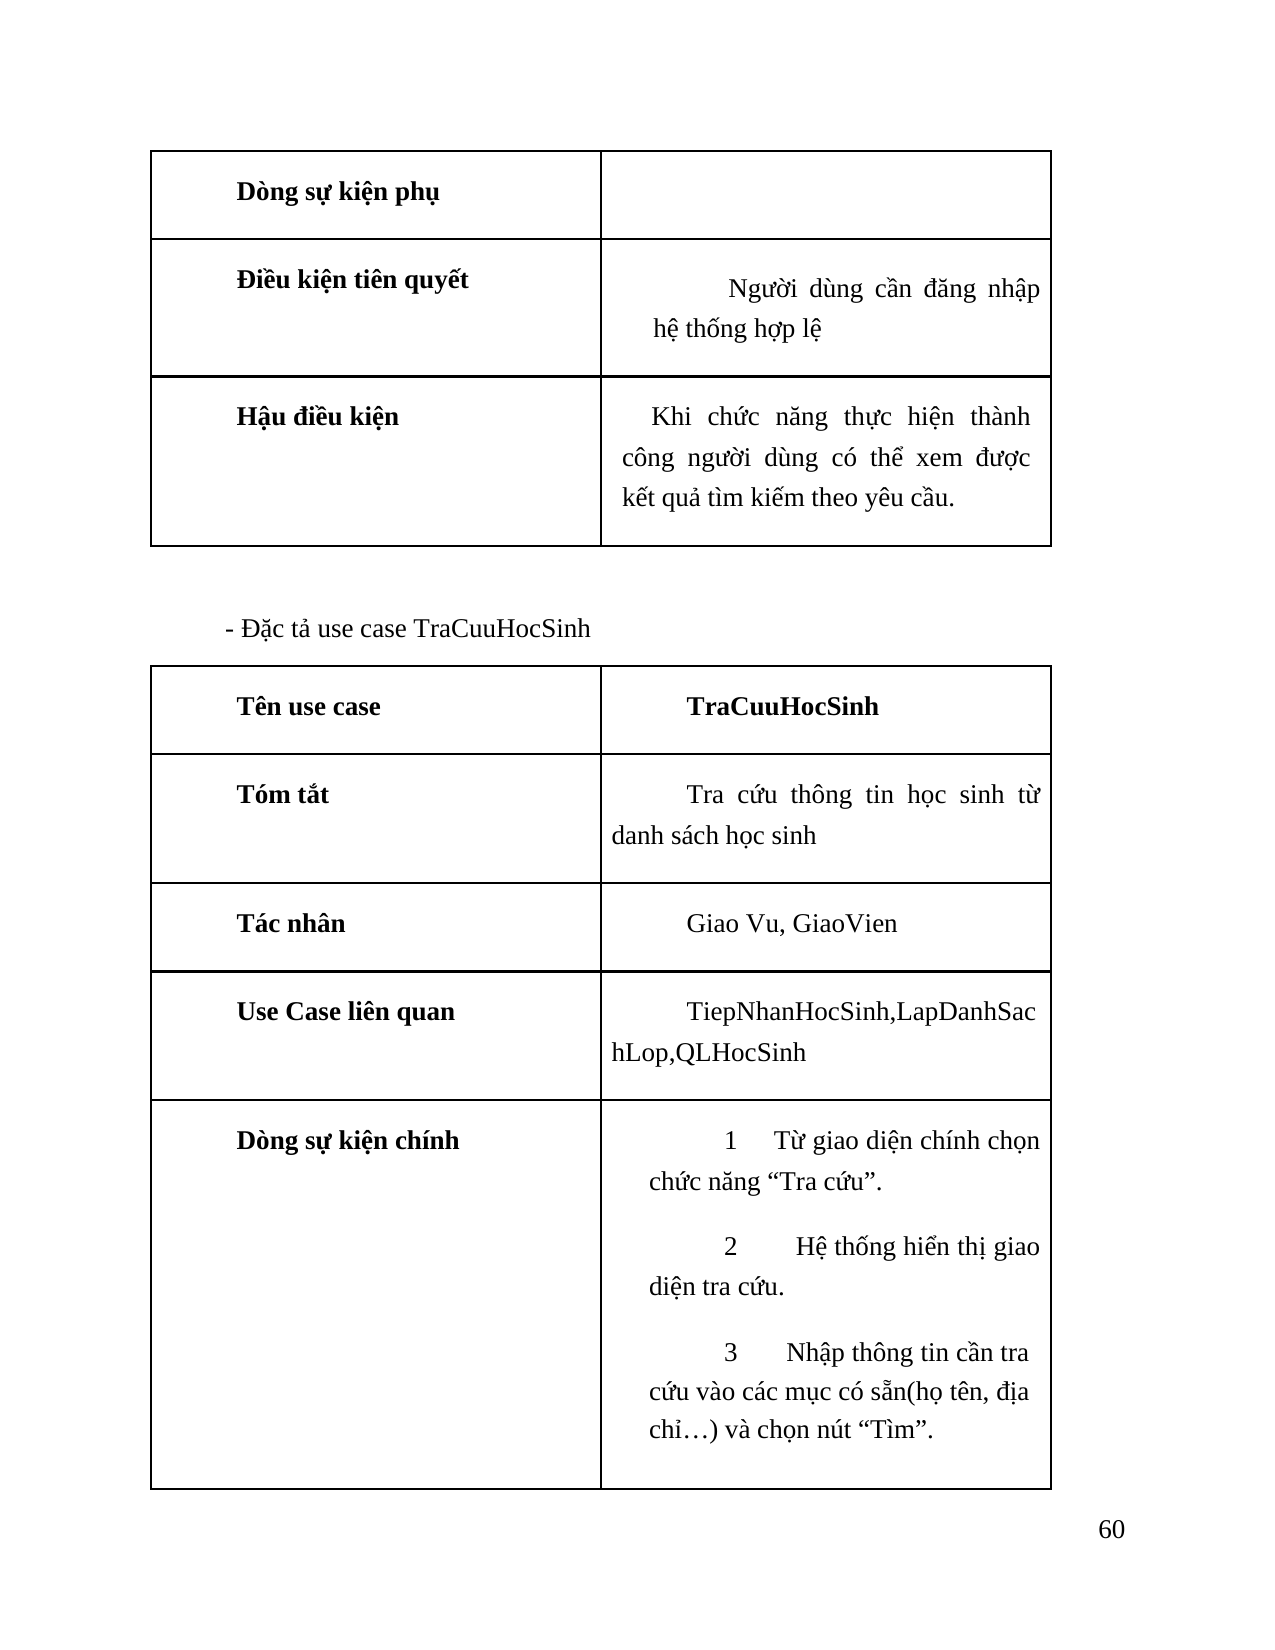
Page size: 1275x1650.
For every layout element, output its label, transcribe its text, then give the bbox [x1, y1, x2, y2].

table_cell Khi chức năng thực hiện thành công người dùng có thể xem được kết quả tìm kiếm theo yêu cầu. [602, 378, 1050, 544]
table_header Tên use case [152, 667, 600, 753]
table_cell Dòng sự kiện phụ [152, 152, 600, 238]
table_cell Use Case liên quan [152, 973, 600, 1099]
table_cell Người dùng cần đăng nhập hệ thống hợp lệ [602, 240, 1050, 375]
table_cell TiepNhanHocSinh,LapDanhSachLop,QLHocSinh [602, 973, 1050, 1099]
table_cell Tóm tắt [152, 755, 600, 882]
table_header TraCuuHocSinh [602, 667, 1050, 753]
table_cell Hậu điều kiện [152, 378, 600, 544]
table_cell Điều kiện tiên quyết [152, 240, 600, 375]
table_cell Tác nhân [152, 884, 600, 970]
table_cell Giao Vu, GiaoVien [602, 884, 1050, 970]
table_cell Tra cứu thông tin học sinh từ danh sách học sinh [602, 755, 1050, 882]
table_cell [602, 152, 1050, 238]
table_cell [602, 1101, 1050, 1488]
text - Đặc tả use case TraCuuHocSinh [150, 612, 1125, 643]
table_cell Dòng sự kiện chính [152, 1101, 600, 1488]
